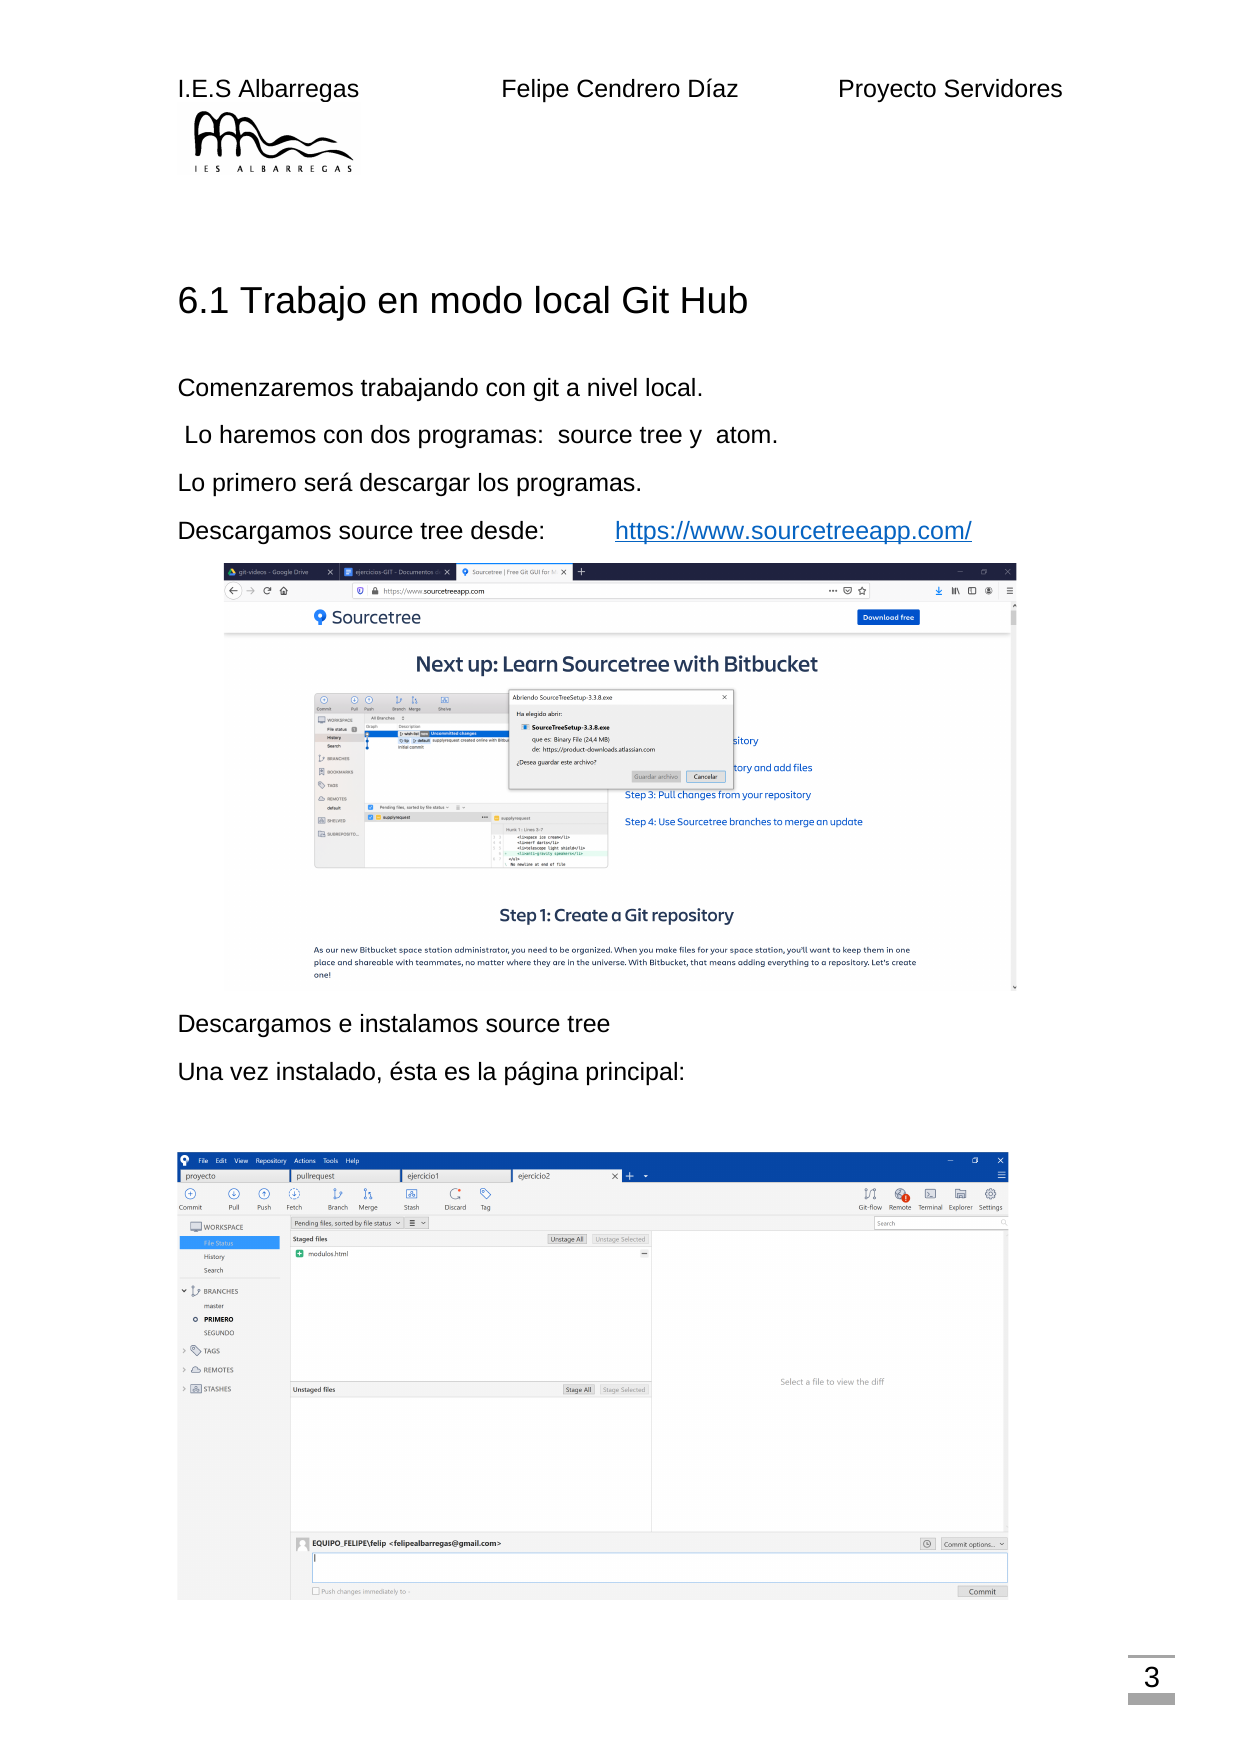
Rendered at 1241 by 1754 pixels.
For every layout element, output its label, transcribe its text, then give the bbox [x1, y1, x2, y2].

text Lo primero será descargar los programas. [177, 468, 1063, 497]
picture [177, 102, 361, 175]
text Descargamos source tree desde: https://www.sourcetreeapp.com/ [177, 516, 1063, 544]
text Lo haremos con dos programas: source tree y atom. [177, 420, 1063, 449]
text Comenzaremos trabajando con git a nivel local. [177, 373, 1063, 401]
subtitle 6.1 Trabajo en modo local Git Hub [177, 278, 1063, 322]
picture [177, 1152, 1009, 1600]
text Una vez instalado, ésta es la página principal: [177, 1057, 1063, 1086]
picture [223, 563, 1017, 991]
text Descargamos e instalamos source tree [177, 1009, 1063, 1038]
